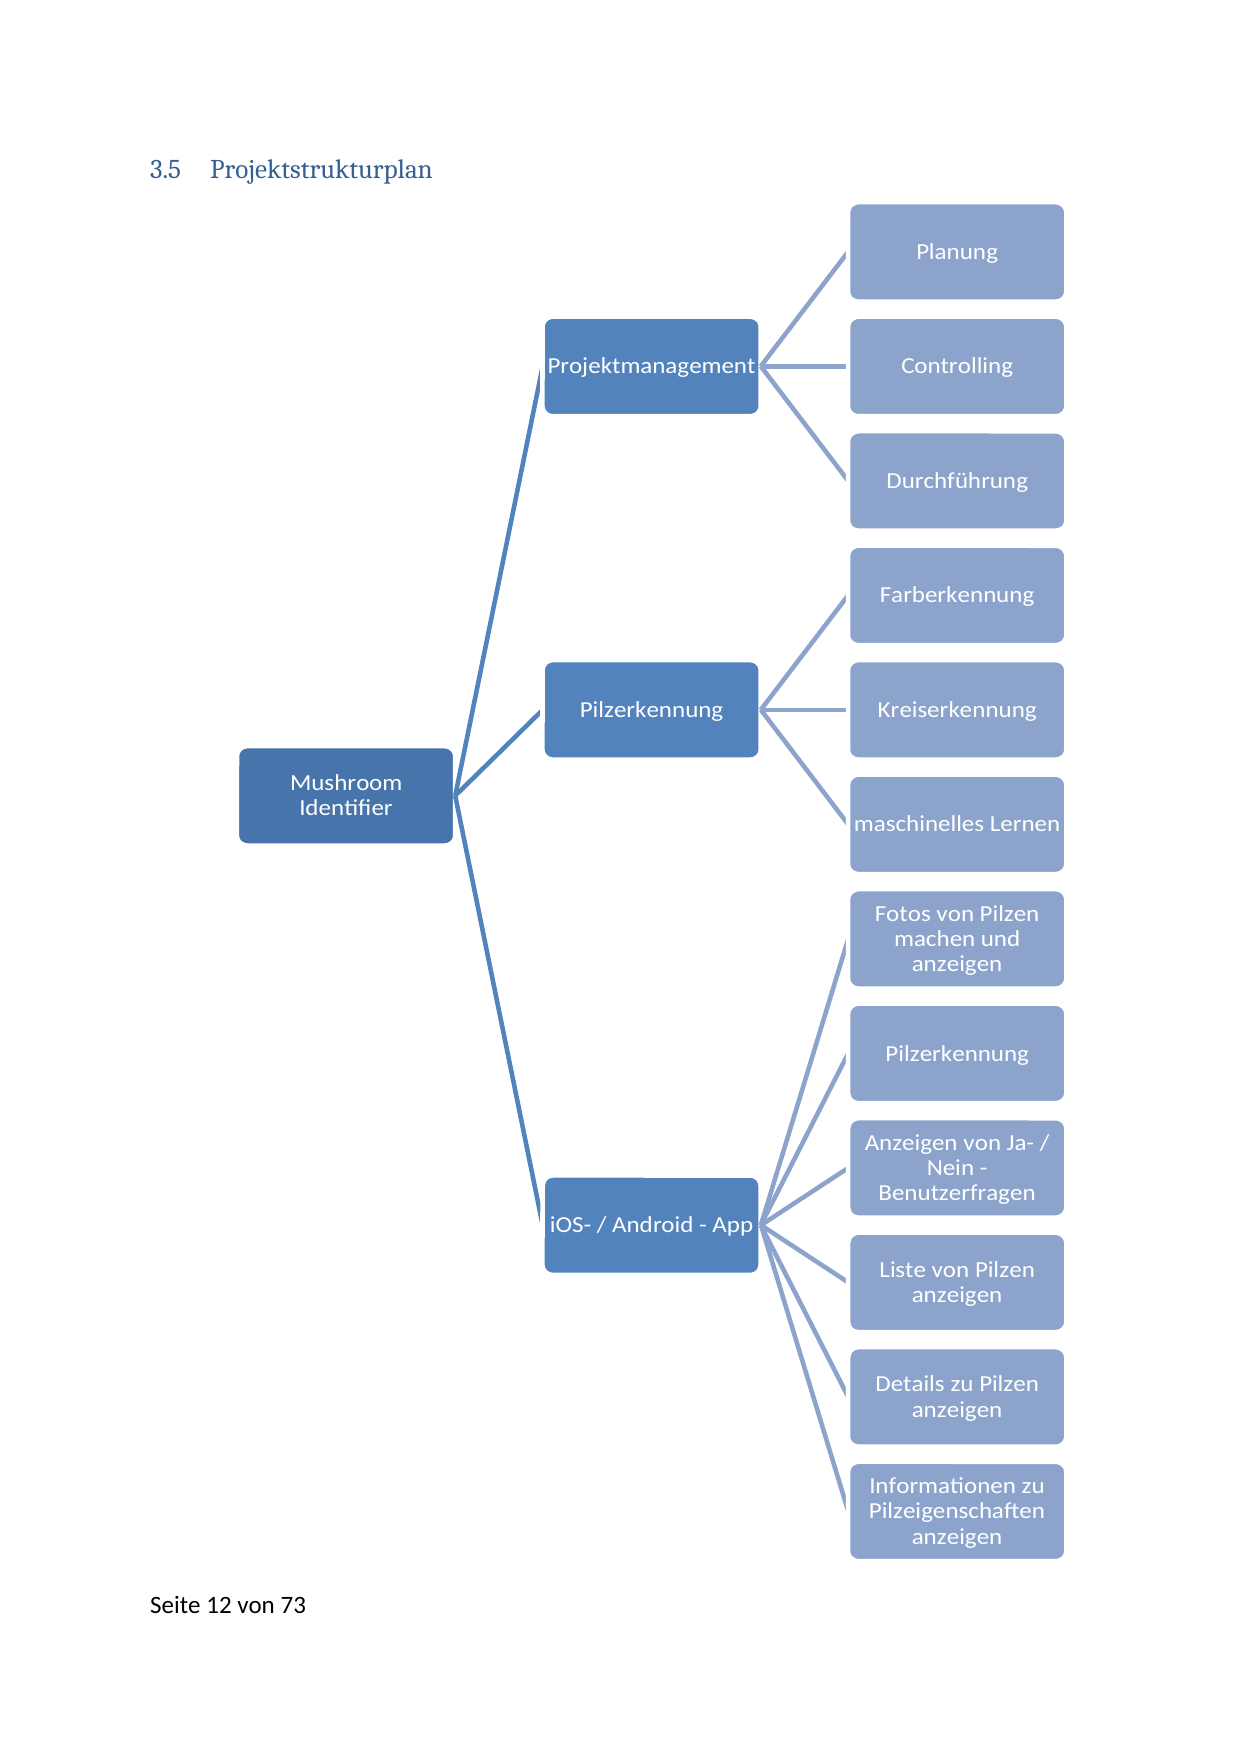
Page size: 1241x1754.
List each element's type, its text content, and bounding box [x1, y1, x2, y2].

subtitle Projektstrukturplan [150, 154, 1090, 185]
